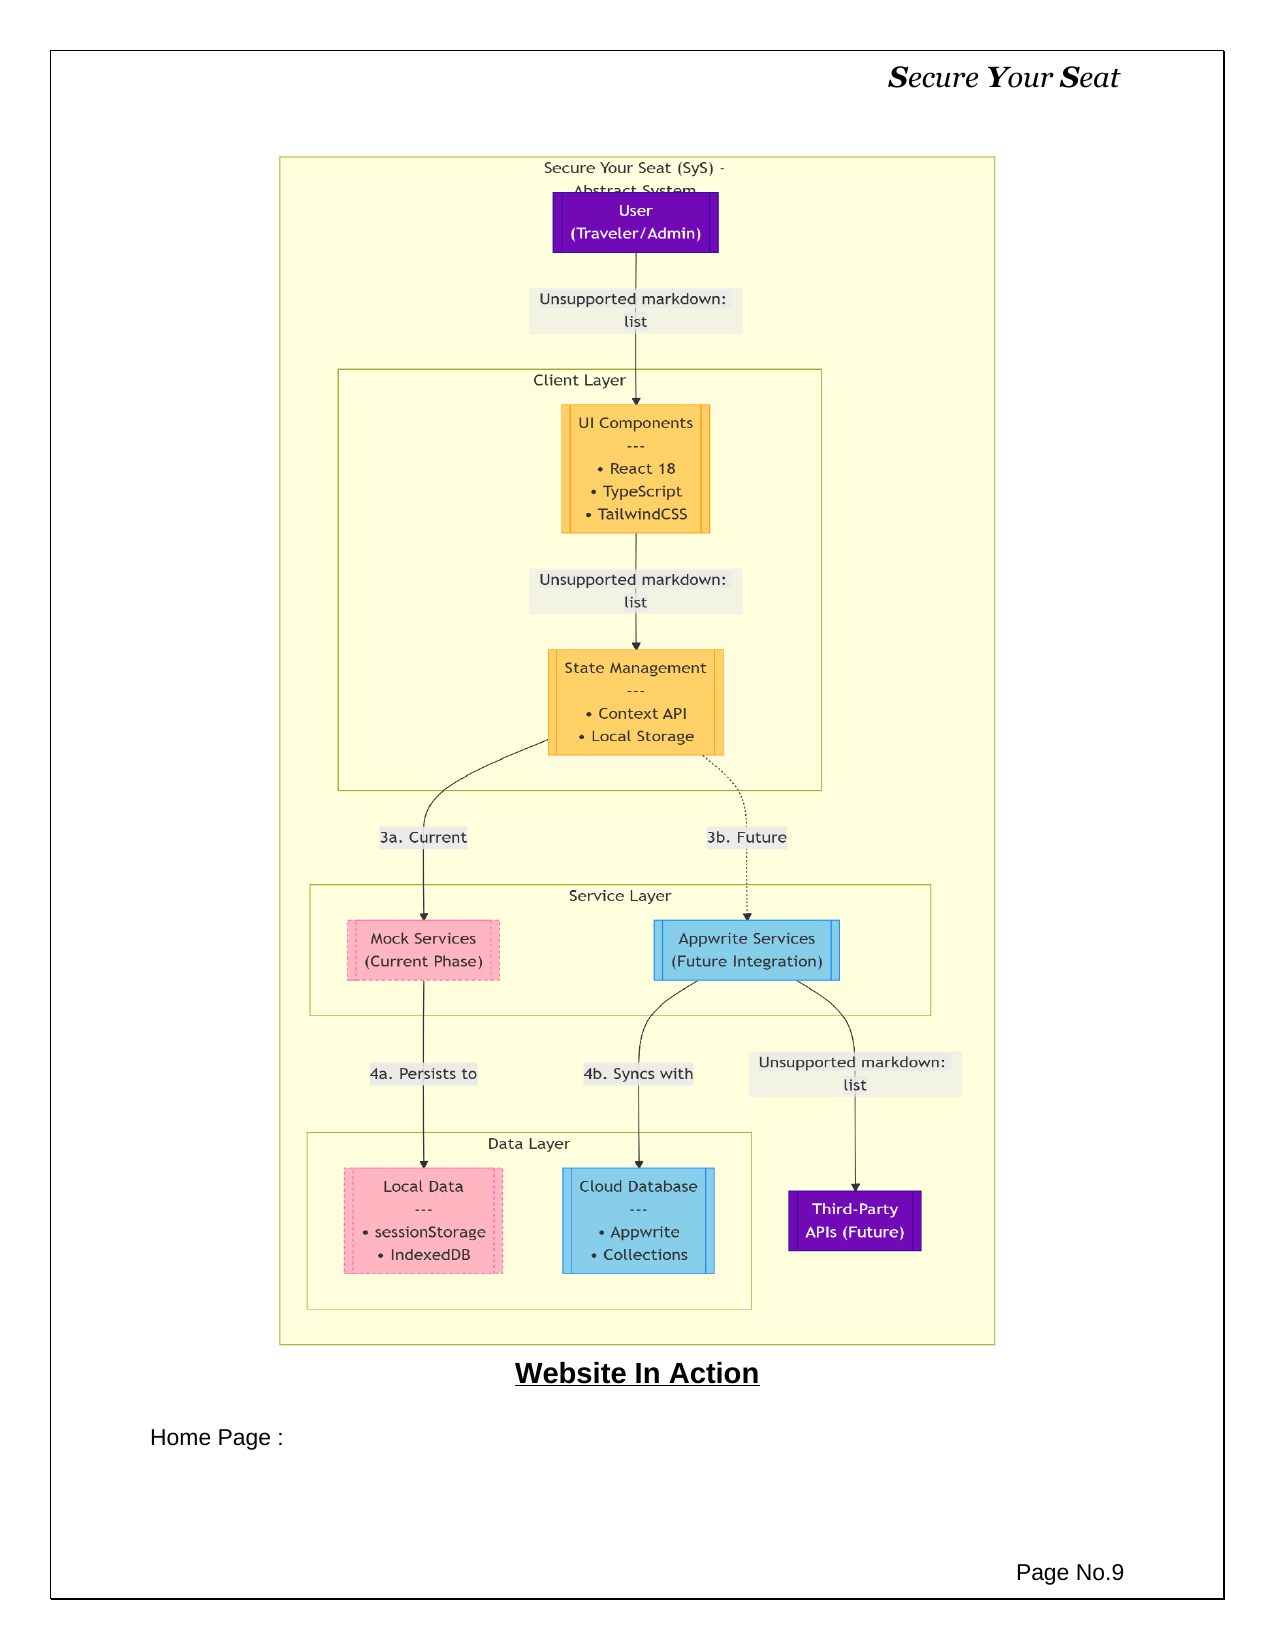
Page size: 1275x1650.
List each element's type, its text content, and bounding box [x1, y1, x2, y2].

picture [271, 150, 1003, 1352]
text Home Page : [150, 1424, 1124, 1451]
text Website In Action [150, 1356, 1124, 1389]
